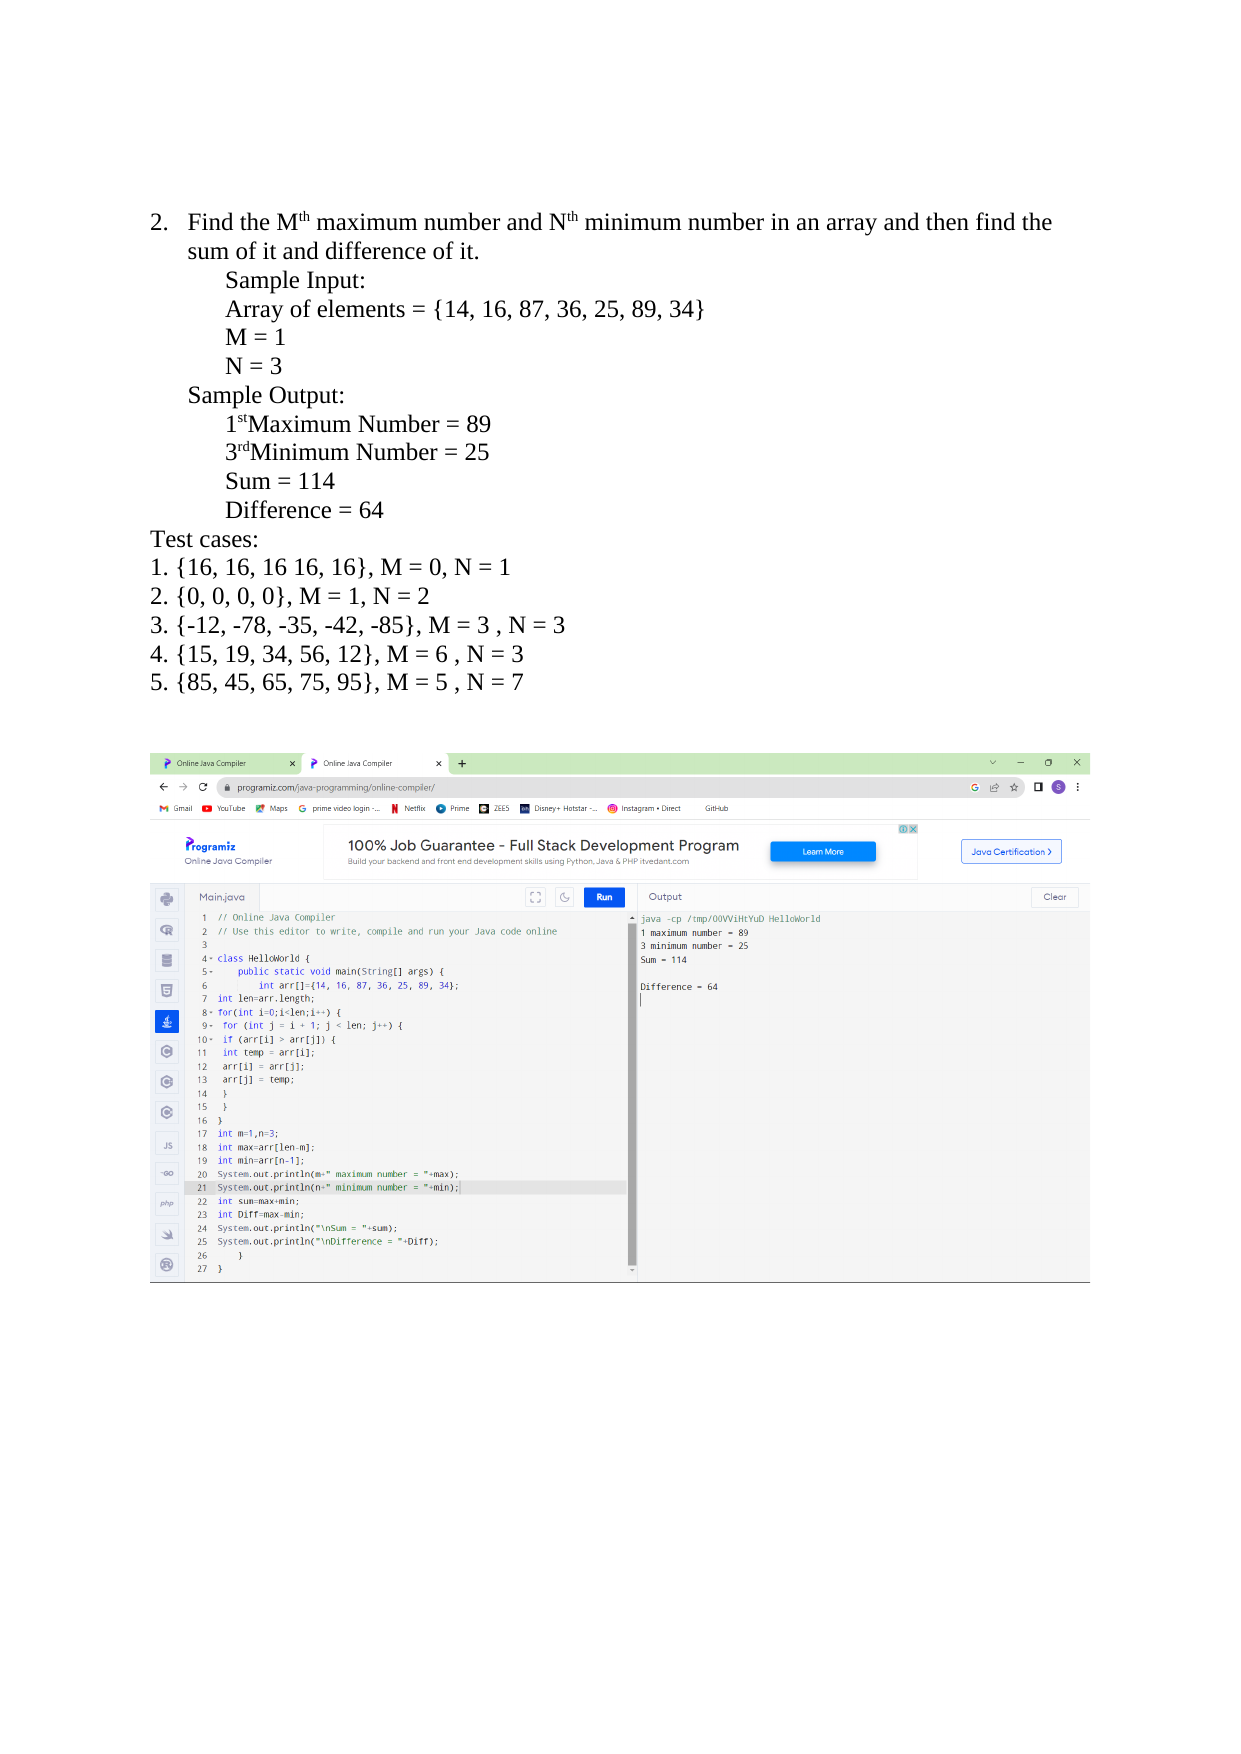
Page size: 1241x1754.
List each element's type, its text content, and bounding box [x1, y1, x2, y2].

list Sum = 114 [187, 466, 1090, 495]
list {16, 16, 16 16, 16}, M = 0, N = 1 [150, 552, 1090, 581]
list Array of elements = {14, 16, 87, 36, 25, 89, 34} [187, 294, 1090, 322]
list {15, 19, 34, 56, 12}, M = 6 , N = 3 [150, 639, 1090, 667]
list {0, 0, 0, 0}, M = 1, N = 2 [150, 581, 1090, 610]
list {-12, -78, -35, -42, -85}, M = 3 , N = 3 [150, 610, 1090, 639]
text Test cases: [150, 524, 1090, 552]
list Sample Input: [187, 265, 1090, 294]
list Sample Output: [187, 380, 1090, 409]
list {85, 45, 65, 75, 95}, M = 5 , N = 7 [150, 667, 1090, 696]
list M = 1 [225, 322, 1090, 351]
list Find the Mth maximum number and Nth minimum number in an array and then find the sum of it and difference of it. [150, 207, 1090, 265]
list 1stMaximum Number = 89 [187, 409, 1090, 437]
picture [150, 753, 1091, 1283]
list Difference = 64 [187, 495, 1090, 524]
list N = 3 [225, 351, 1090, 380]
list 3rdMinimum Number = 25 [187, 437, 1090, 466]
